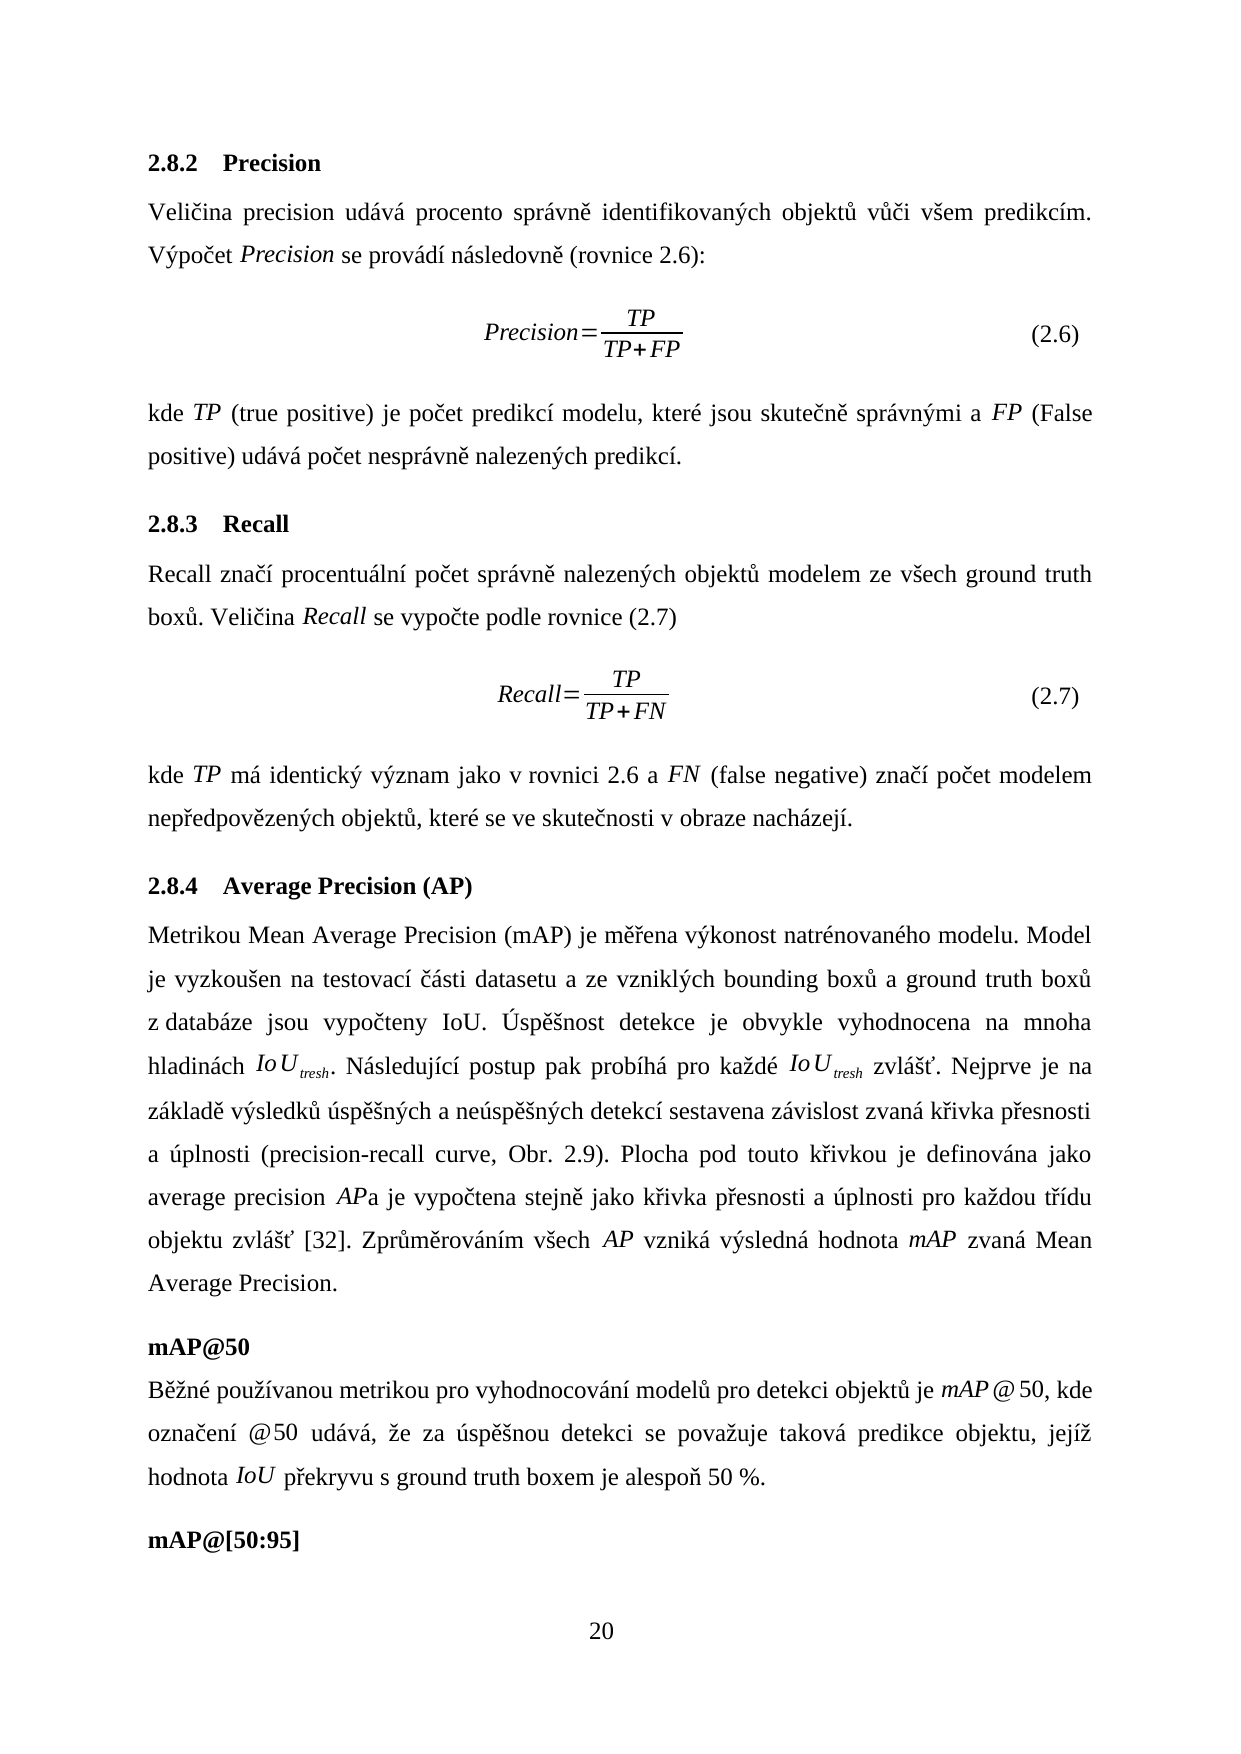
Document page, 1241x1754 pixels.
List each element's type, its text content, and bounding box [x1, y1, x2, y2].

subtitle Precision [148, 148, 1092, 176]
title mAP@[50:95] [148, 1526, 1092, 1554]
table_header [148, 304, 1019, 398]
table_header (2.6) [1019, 304, 1091, 398]
text Veličina precision udává procento správně identifikovaných objektů vůči všem predikcím. Výpočet se provádí následovně (rovnice 2.6): [148, 197, 1092, 269]
text Recall značí procentuální počet správně nalezených objektů modelem ze všech ground truth boxů. Veličina se vypočte podle rovnice (2.7) [148, 559, 1092, 631]
table_header [148, 666, 1019, 760]
title mAP@50 [148, 1332, 1092, 1361]
subtitle Recall [148, 509, 1092, 538]
text kde má identický význam jako v rovnici 2.6 a (false negative) značí počet modelem nepředpovězených objektů, které se ve skutečnosti v obraze nacházejí. [148, 760, 1092, 832]
table_header (2.7) [1019, 666, 1091, 760]
text Běžné používanou metrikou pro vyhodnocování modelů pro detekci objektů je , kde označení udává, že za úspěšnou detekci se považuje taková predikce objektu, jejíž hodnota překryvu s ground truth boxem je alespoň 50 %. [148, 1375, 1092, 1490]
text kde (true positive) je počet predikcí modelu, které jsou skutečně správnými a (False positive) udává počet nesprávně nalezených predikcí. [148, 398, 1092, 470]
subtitle Average Precision (AP) [148, 871, 1092, 900]
text Metrikou Mean Average Precision (mAP) je měřena výkonost natrénovaného modelu. Model je vyzkoušen na testovací části datasetu a ze vzniklých bounding boxů a ground truth boxů z databáze jsou vypočteny IoU. Úspěšnost detekce je obvykle vyhodnocena na mnoha hladinách . Následující postup pak probíhá pro každé zvlášť. Nejprve je na základě výsledků úspěšných a neúspěšných detekcí sestavena závislost zvaná křivka přesnosti a úplnosti (precision-recall curve, Obr. 2.9). Plocha pod touto křivkou je definována jako average precision a je vypočtena stejně jako křivka přesnosti a úplnosti pro každou třídu objektu zvlášť [32]. Zprůměrováním všech vzniká výsledná hodnota zvaná Mean Average Precision. [148, 921, 1092, 1297]
